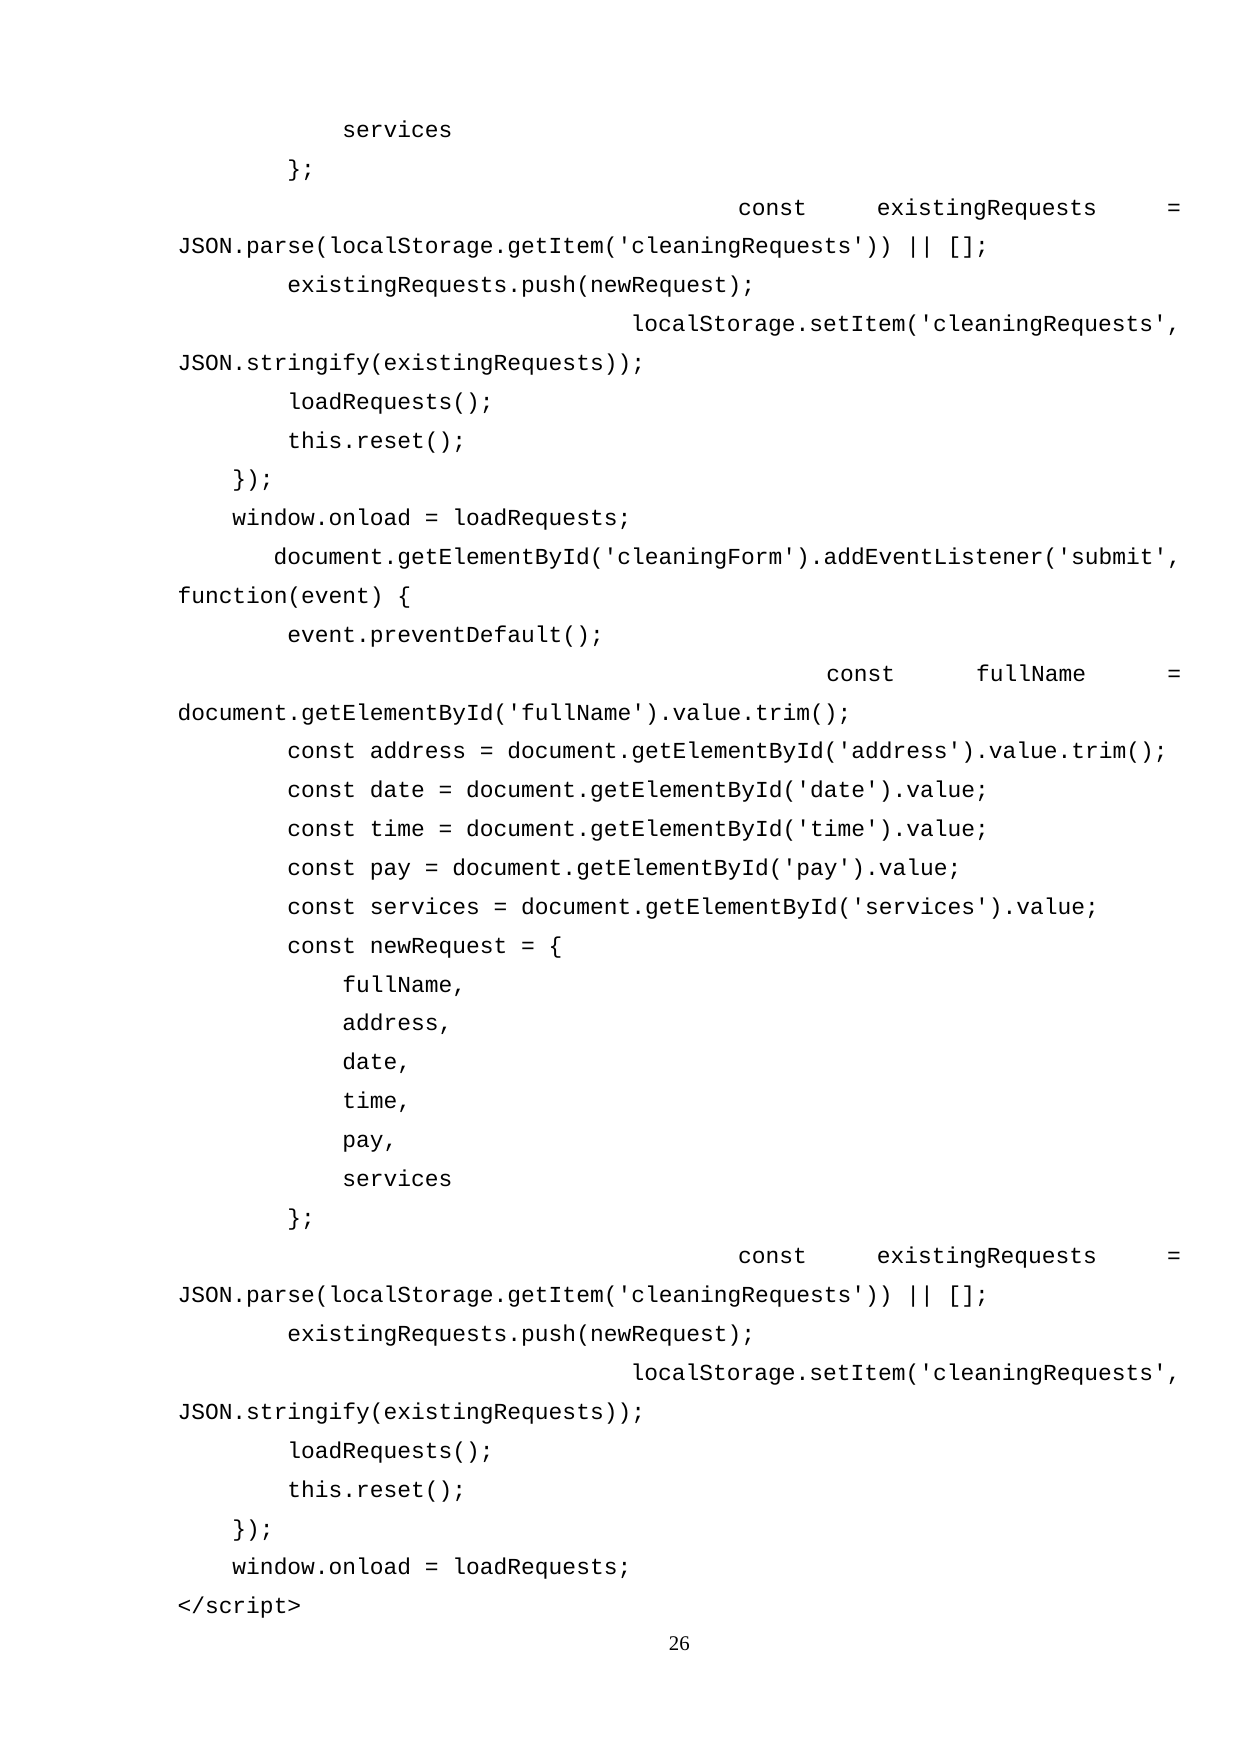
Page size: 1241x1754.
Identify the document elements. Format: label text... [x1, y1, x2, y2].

text address, [177, 1012, 1181, 1038]
text }; [177, 1206, 1181, 1232]
text const date = document.getElementById('date').value; [177, 779, 1181, 804]
text const fullName = document.getElementById('fullName').value.trim(); [177, 662, 1181, 727]
text localStorage.setItem('cleaningRequests', JSON.stringify(existingRequests)); [177, 1361, 1181, 1426]
text this.reset(); [177, 1478, 1181, 1504]
text const pay = document.getElementById('pay').value; [177, 856, 1181, 882]
text fullName, [177, 973, 1181, 999]
text </script> [177, 1594, 1181, 1621]
text services [177, 1167, 1181, 1193]
text loadRequests(); [177, 1439, 1181, 1465]
text window.onload = loadRequests; [177, 1556, 1181, 1582]
text const newRequest = { [177, 934, 1181, 960]
text const address = document.getElementById('address').value.trim(); [177, 740, 1181, 766]
text const existingRequests = JSON.parse(localStorage.getItem('cleaningRequests')) || []; [177, 196, 1181, 261]
text }); [177, 468, 1181, 494]
text existingRequests.push(newRequest); [177, 273, 1181, 299]
text }); [177, 1517, 1181, 1543]
text window.onload = loadRequests; [177, 507, 1181, 533]
text const time = document.getElementById('time').value; [177, 817, 1181, 843]
text pay, [177, 1128, 1181, 1154]
text date, [177, 1051, 1181, 1077]
text }; [177, 157, 1181, 183]
text const services = document.getElementById('services').value; [177, 895, 1181, 921]
text event.preventDefault(); [177, 623, 1181, 649]
text loadRequests(); [177, 390, 1181, 416]
text this.reset(); [177, 429, 1181, 455]
text time, [177, 1089, 1181, 1115]
text existingRequests.push(newRequest); [177, 1323, 1181, 1348]
text services [177, 118, 1181, 144]
text document.getElementById('cleaningForm').addEventListener('submit', function(event) { [177, 546, 1181, 610]
text localStorage.setItem('cleaningRequests', JSON.stringify(existingRequests)); [177, 312, 1181, 377]
text const existingRequests = JSON.parse(localStorage.getItem('cleaningRequests')) || []; [177, 1245, 1181, 1310]
